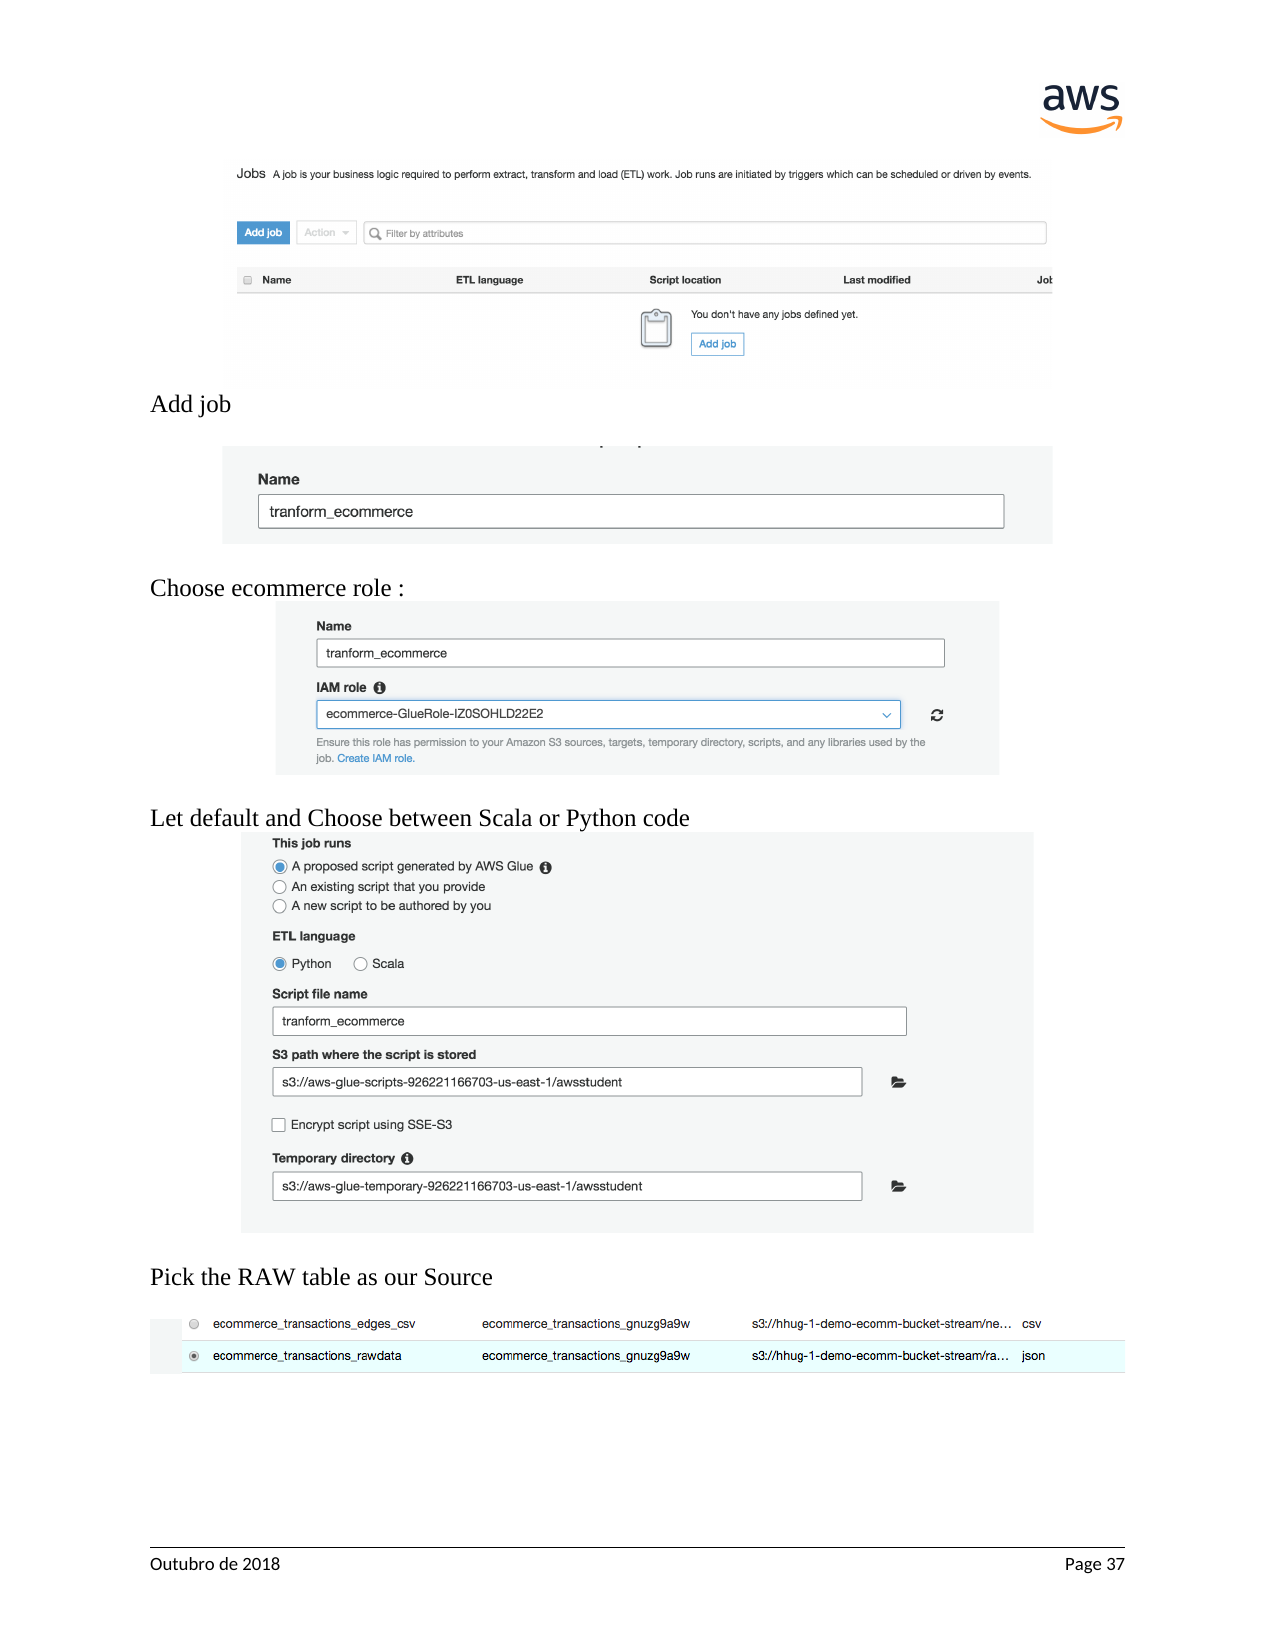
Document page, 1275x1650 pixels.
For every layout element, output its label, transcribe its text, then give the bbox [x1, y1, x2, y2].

picture [275, 601, 1000, 775]
text Pick the RAW table as our Source [150, 1262, 1125, 1290]
picture [222, 159, 1053, 389]
picture [1039, 82, 1125, 138]
text Let default and Choose between Scala or Python code [150, 803, 1125, 832]
picture [222, 446, 1053, 544]
picture [241, 832, 1034, 1233]
text Choose ecommerce role : [150, 573, 1125, 601]
text Add job [150, 389, 1125, 418]
picture [150, 1319, 1125, 1374]
